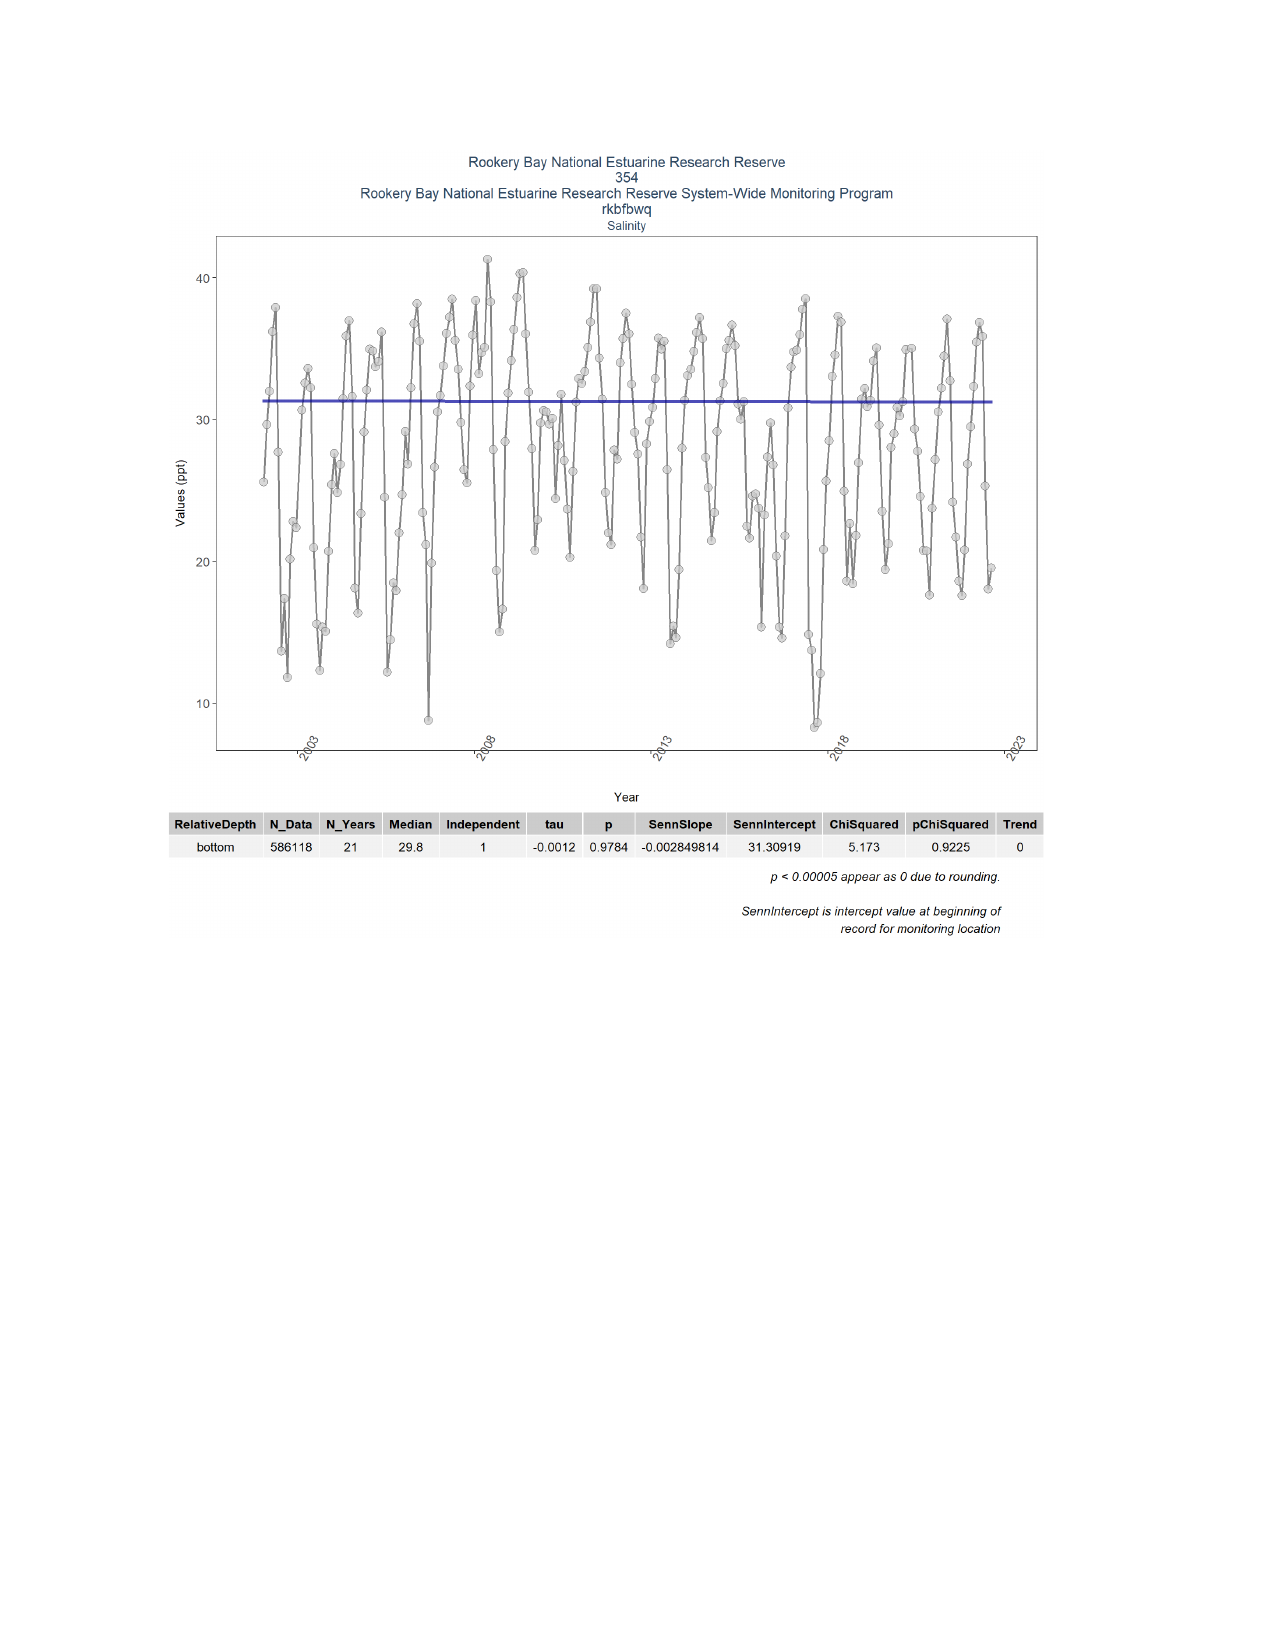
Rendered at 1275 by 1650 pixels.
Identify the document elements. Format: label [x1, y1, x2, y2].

picture [168, 150, 1044, 938]
